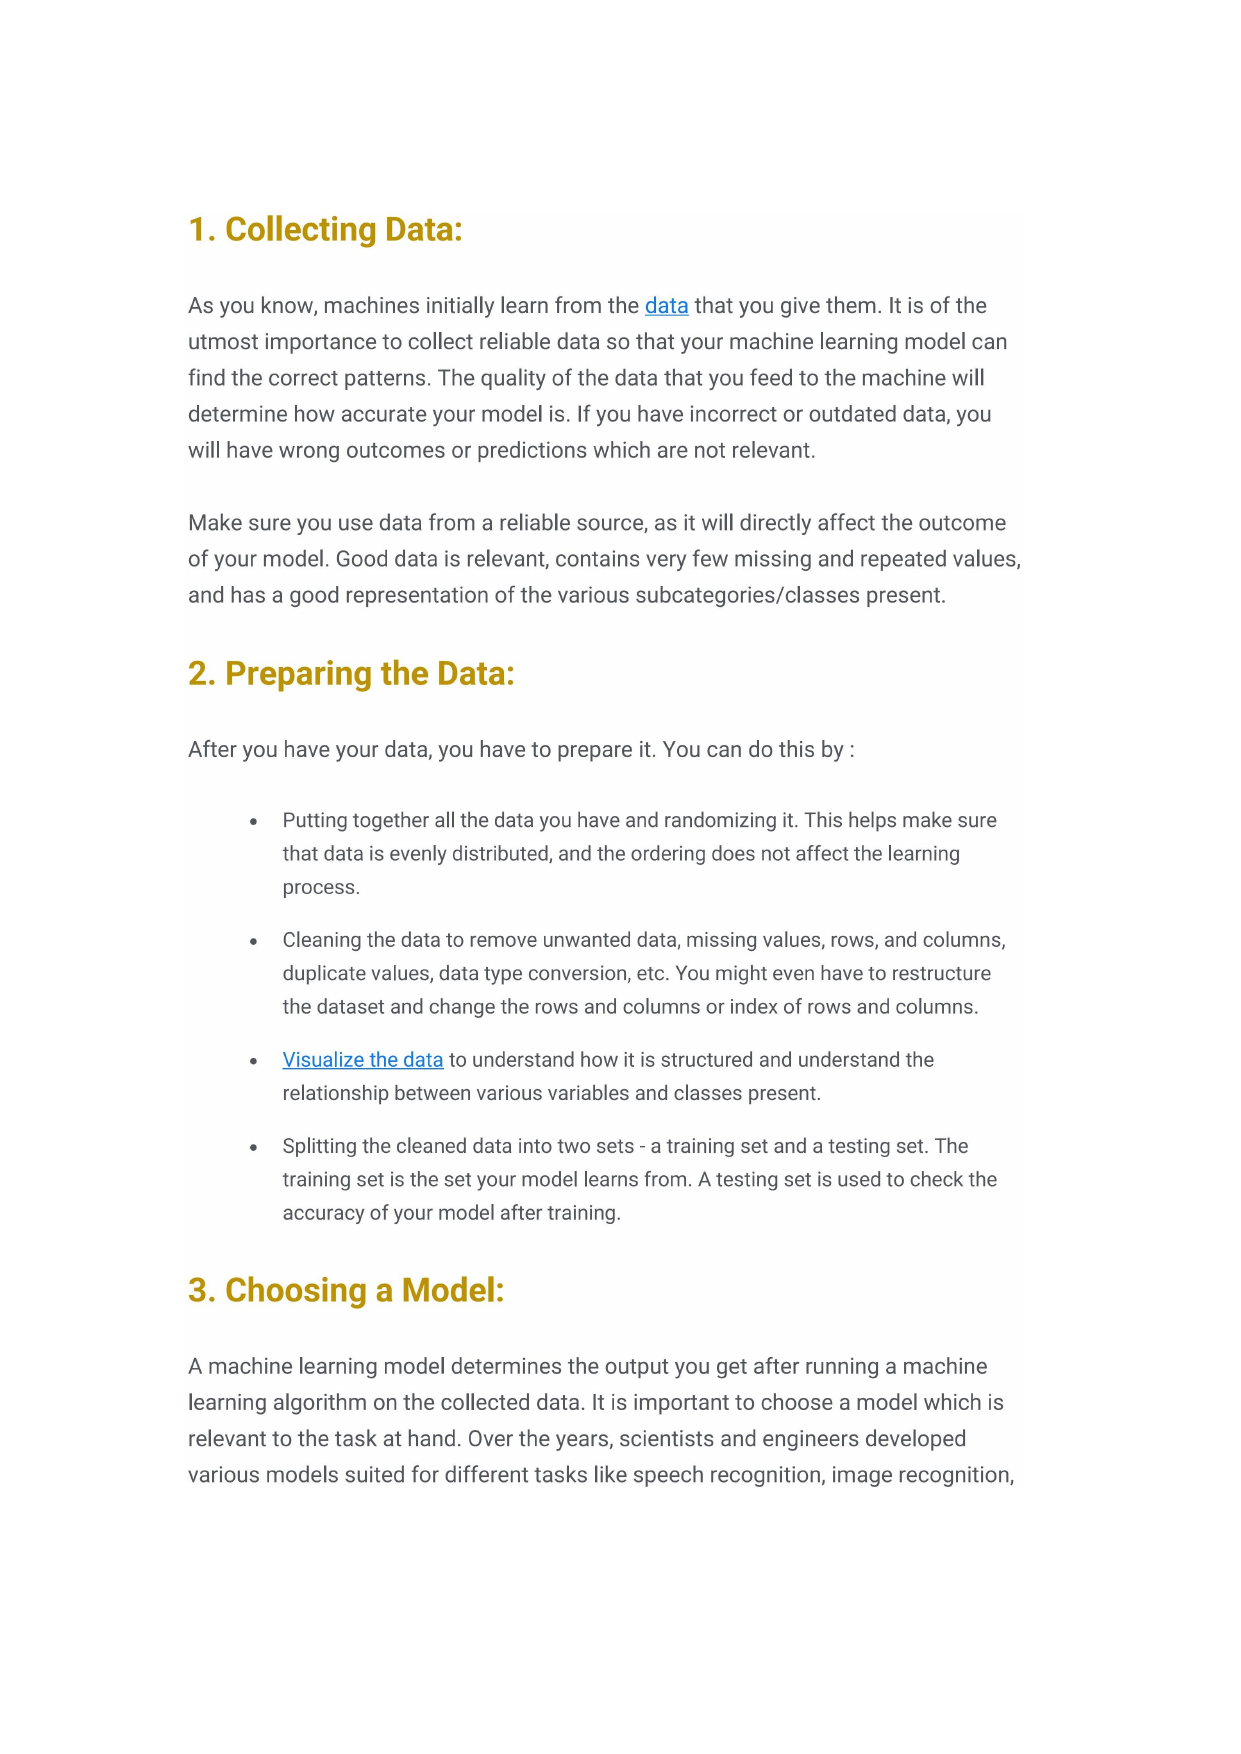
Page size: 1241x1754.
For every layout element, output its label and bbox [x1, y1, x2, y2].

picture [185, 212, 1023, 1488]
